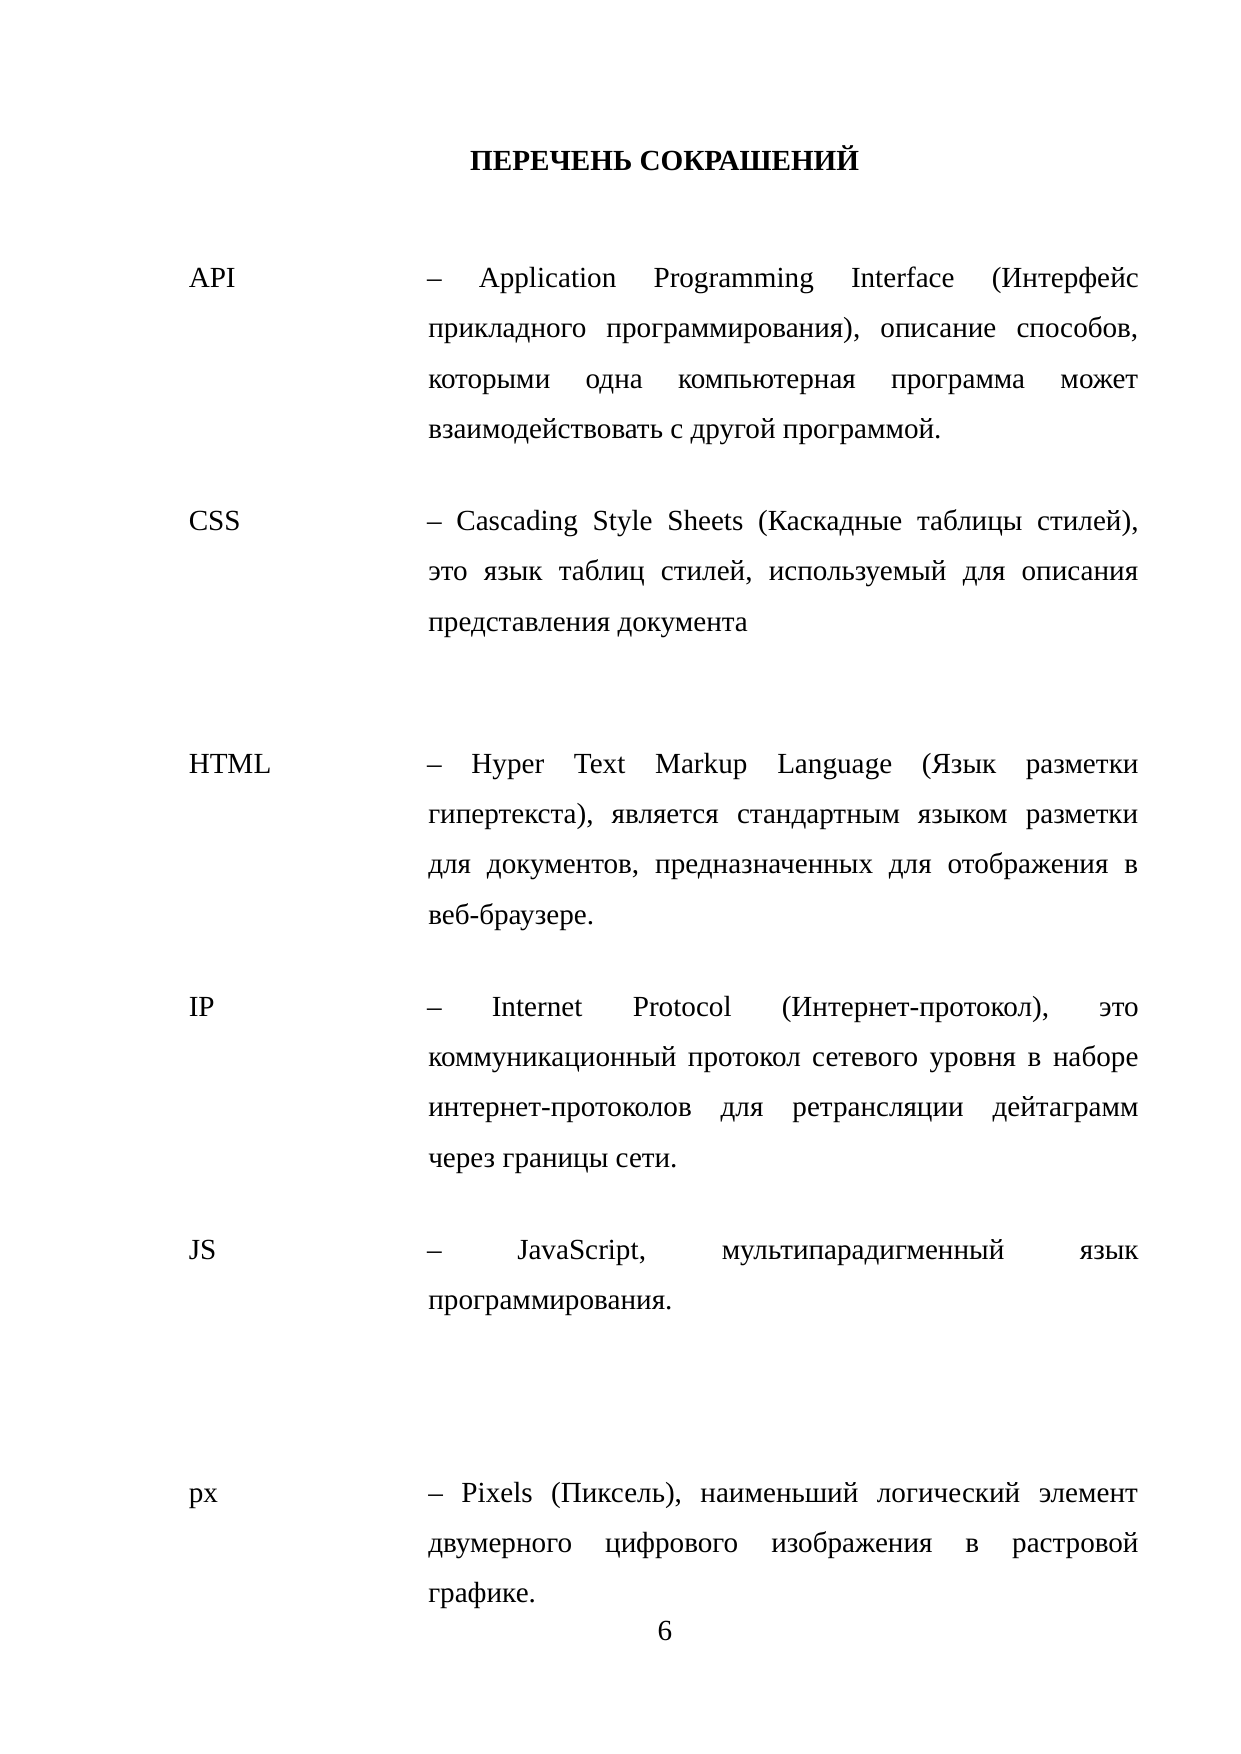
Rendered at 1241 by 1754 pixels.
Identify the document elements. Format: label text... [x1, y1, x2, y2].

table_cell px [177, 1475, 417, 1613]
table_header API [177, 260, 417, 503]
table_cell CSS [177, 503, 417, 746]
table_cell – Cascading Style Sheets (Каскадные таблицы стилей), это язык таблиц стилей, используемый для описания представления документа [417, 503, 1150, 746]
table_cell – Internet Protocol (Интернет-протокол), это коммуникационный протокол сетевого уровня в наборе интернет-протоколов для ретрансляции дейтаграмм через границы сети. [417, 989, 1150, 1232]
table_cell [417, 1475, 1150, 1613]
table_cell – Hyper Text Markup Language (Язык разметки гипертекста), является стандартным языком разметки для документов, предназначенных для отображения в веб-браузере. [417, 746, 1150, 989]
table_cell – JavaScript, мультипарадигменный язык программирования. [417, 1232, 1150, 1475]
table_cell HTML [177, 746, 417, 989]
table_cell JS [177, 1232, 417, 1475]
text ПЕРЕЧЕНЬ СОКРАШЕНИЙ [177, 143, 1152, 177]
table_header – Application Programming Interface (Интерфейс прикладного программирования), описание способов, которыми одна компьютерная программа может взаимодействовать с другой программой. [417, 260, 1150, 503]
table_cell IP [177, 989, 417, 1232]
